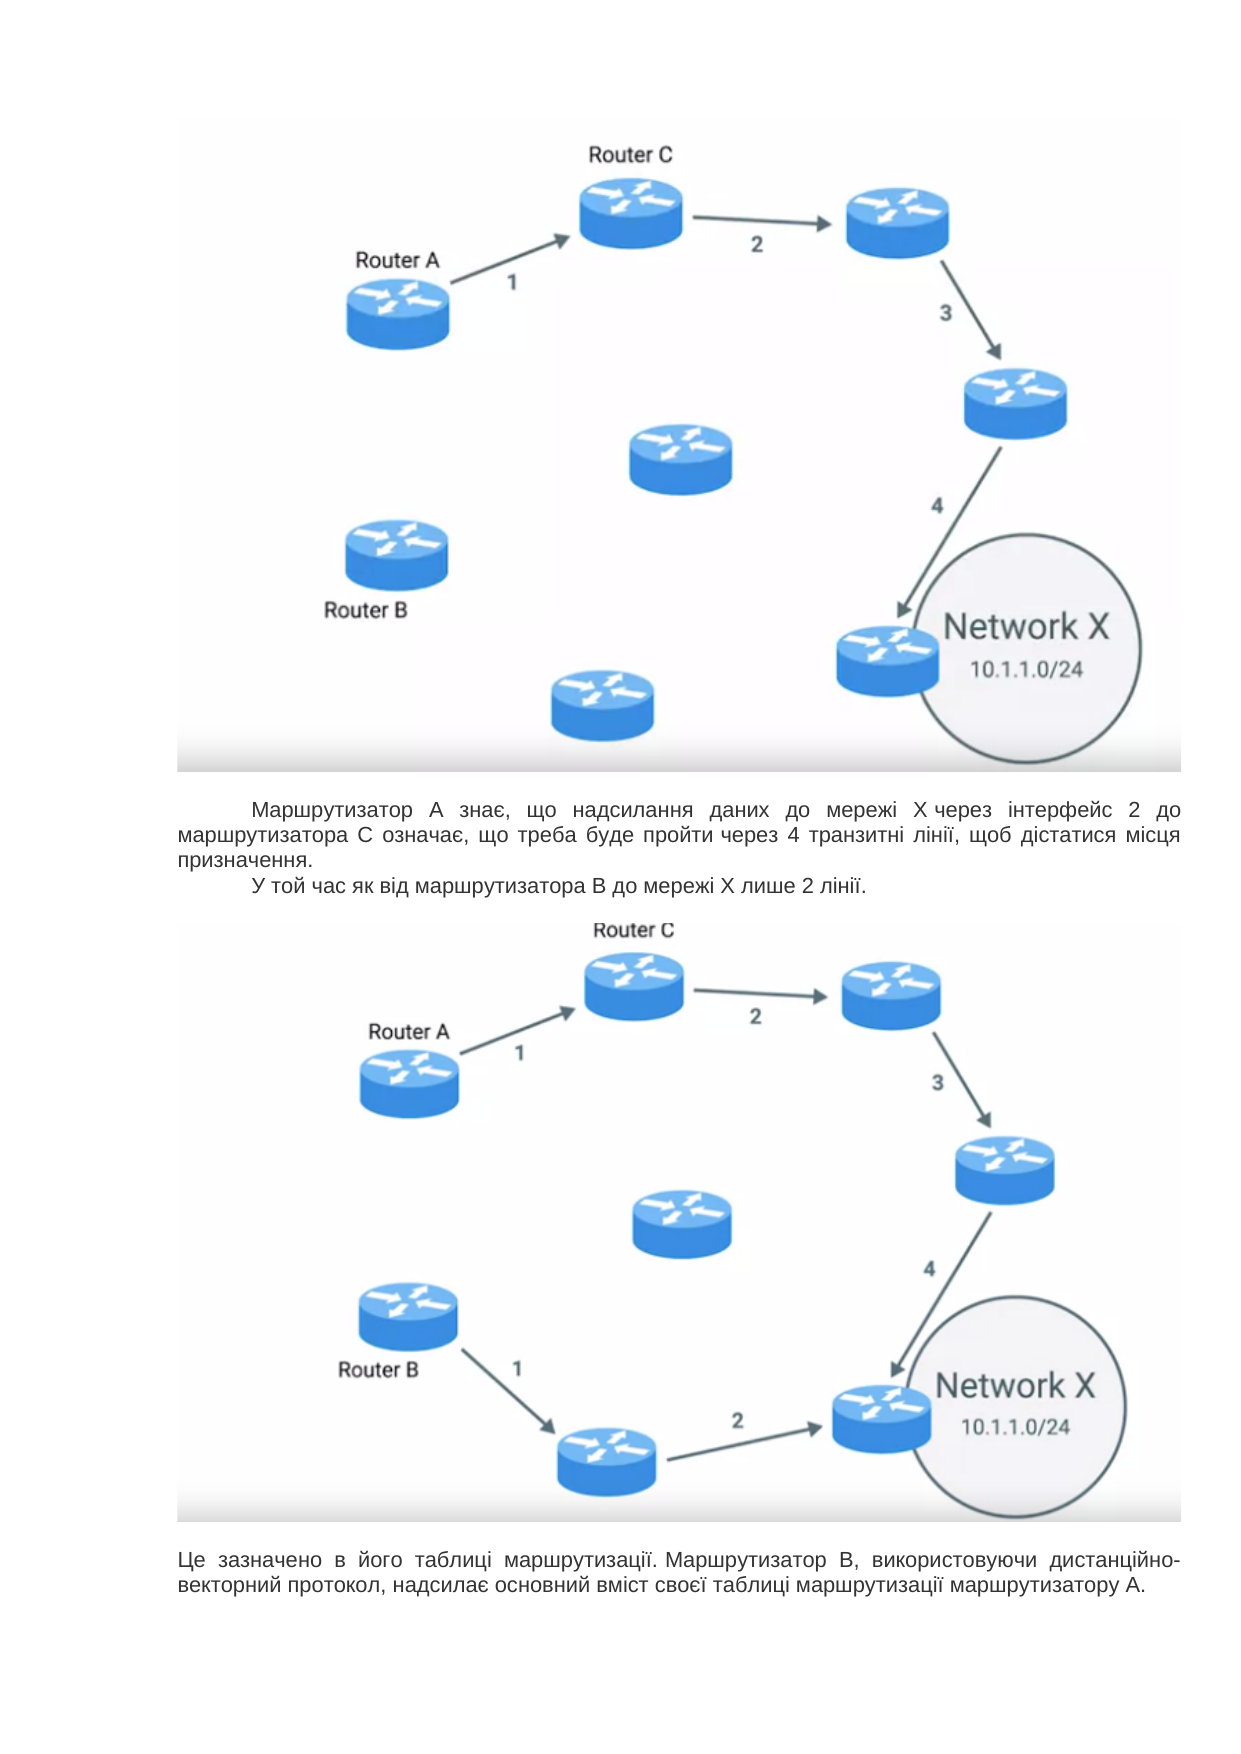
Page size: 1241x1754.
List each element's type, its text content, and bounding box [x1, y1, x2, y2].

text Маршрутизатор А знає, що надсилання даних до мережі X через інтерфейс 2 до маршрутизатора С означає, що треба буде пройти через 4 транзитні лінії, щоб дістатися місця призначення. [177, 797, 1181, 873]
picture [177, 923, 1182, 1522]
picture [177, 118, 1182, 772]
text Це зазначено в його таблиці маршрутизації. Маршрутизатор B, використовуючи дистанційно-векторний протокол, надсилає основний вміст своєї таблиці маршрутизації маршрутизатору А. [177, 1547, 1181, 1597]
text У той час як від маршрутизатора B до мережі Х лише 2 лінії. [177, 873, 1181, 898]
